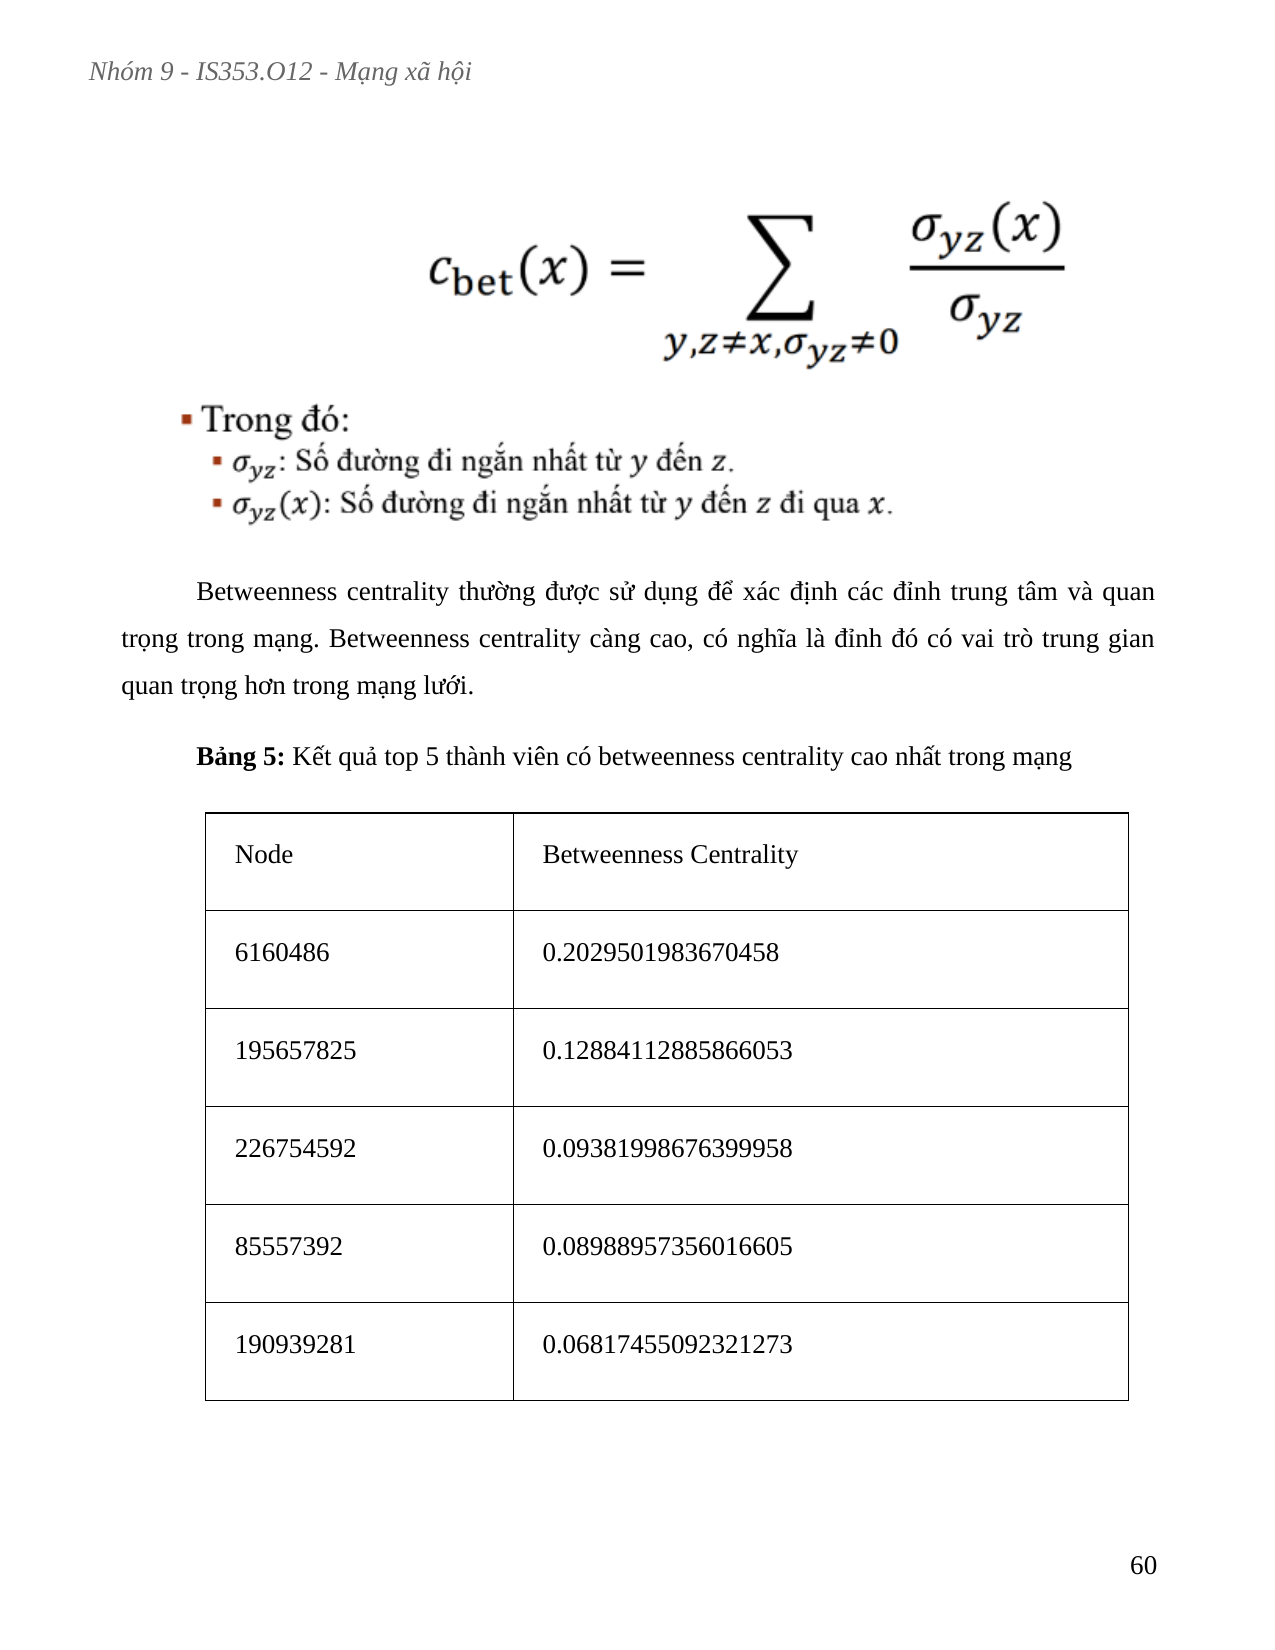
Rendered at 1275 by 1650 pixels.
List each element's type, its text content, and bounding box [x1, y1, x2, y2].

table_cell 190939281 [206, 1303, 513, 1400]
table_cell 6160486 [206, 911, 513, 1008]
table_cell 0.2029501983670458 [514, 911, 1128, 1008]
table_cell 0.09381998676399958 [514, 1107, 1128, 1204]
table_cell 195657825 [206, 1009, 513, 1106]
picture [177, 177, 1107, 535]
text Betweenness centrality thường được sử dụng để xác định các đỉnh trung tâm và quan trọng trong mạng. Betweenness centrality càng cao, có nghĩa là đỉnh đó có vai trò trung gian quan trọng hơn trong mạng lưới. [121, 576, 1157, 700]
table_cell 85557392 [206, 1205, 513, 1302]
text Bảng 5: Kết quả top 5 thành viên có betweenness centrality cao nhất trong mạng [121, 741, 1157, 772]
table_cell 226754592 [206, 1107, 513, 1204]
table_header Betweenness Centrality [514, 814, 1128, 910]
table_cell 0.08988957356016605 [514, 1205, 1128, 1302]
table_header Node [206, 814, 513, 910]
table_cell 0.12884112885866053 [514, 1009, 1128, 1106]
table_cell 0.06817455092321273 [514, 1303, 1128, 1400]
